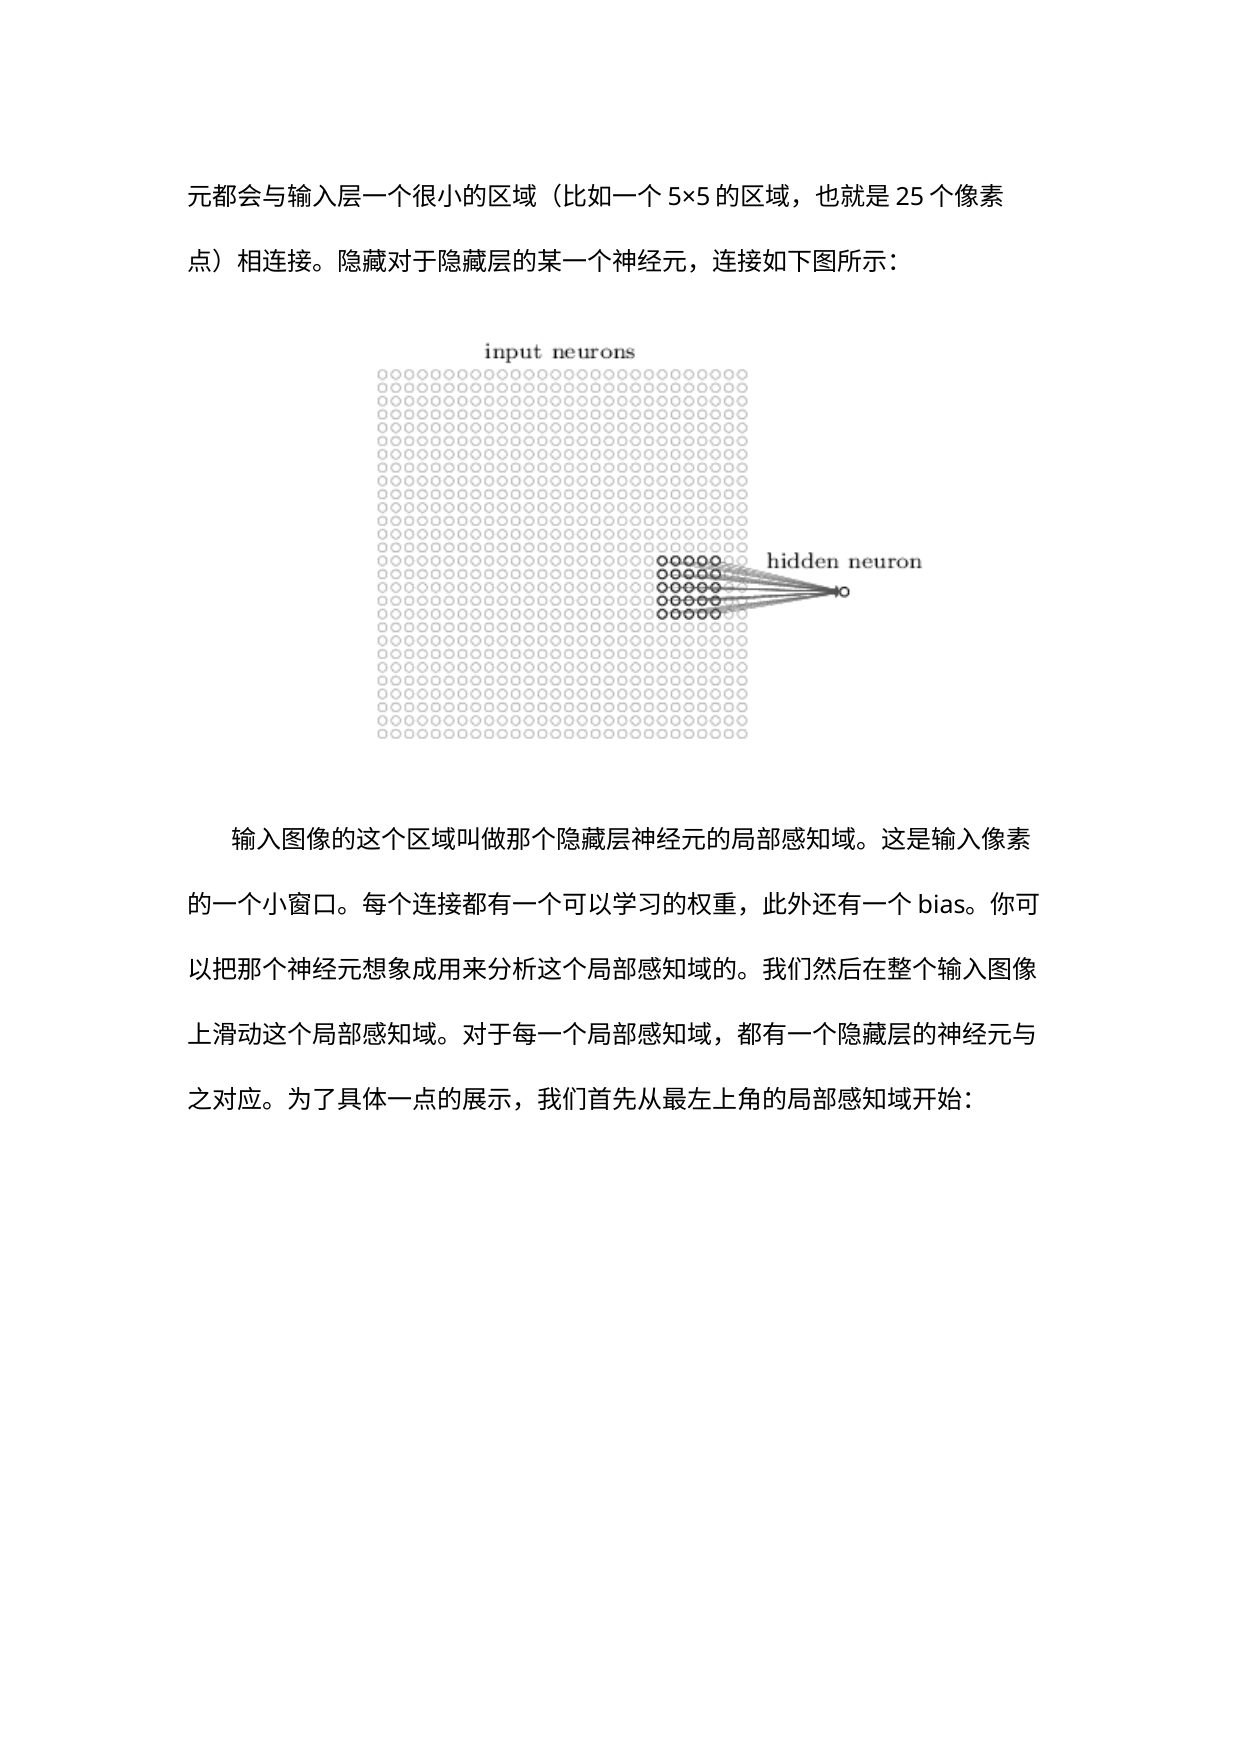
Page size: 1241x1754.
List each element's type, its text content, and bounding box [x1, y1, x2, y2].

text 输入图像的这个区域叫做那个隐藏层神经元的局部感知域。这是输入像素的一个小窗口。每个连接都有一个可以学习的权重，此外还有一个bias。你可以把那个神经元想象成用来分析这个局部感知域的。我们然后在整个输入图像上滑动这个局部感知域。对于每一个局部感知域，都有一个隐藏层的神经元与之对应。为了具体一点的展示，我们首先从最左上角的局部感知域开始： [187, 805, 1053, 1130]
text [187, 162, 1053, 292]
picture [353, 321, 931, 753]
